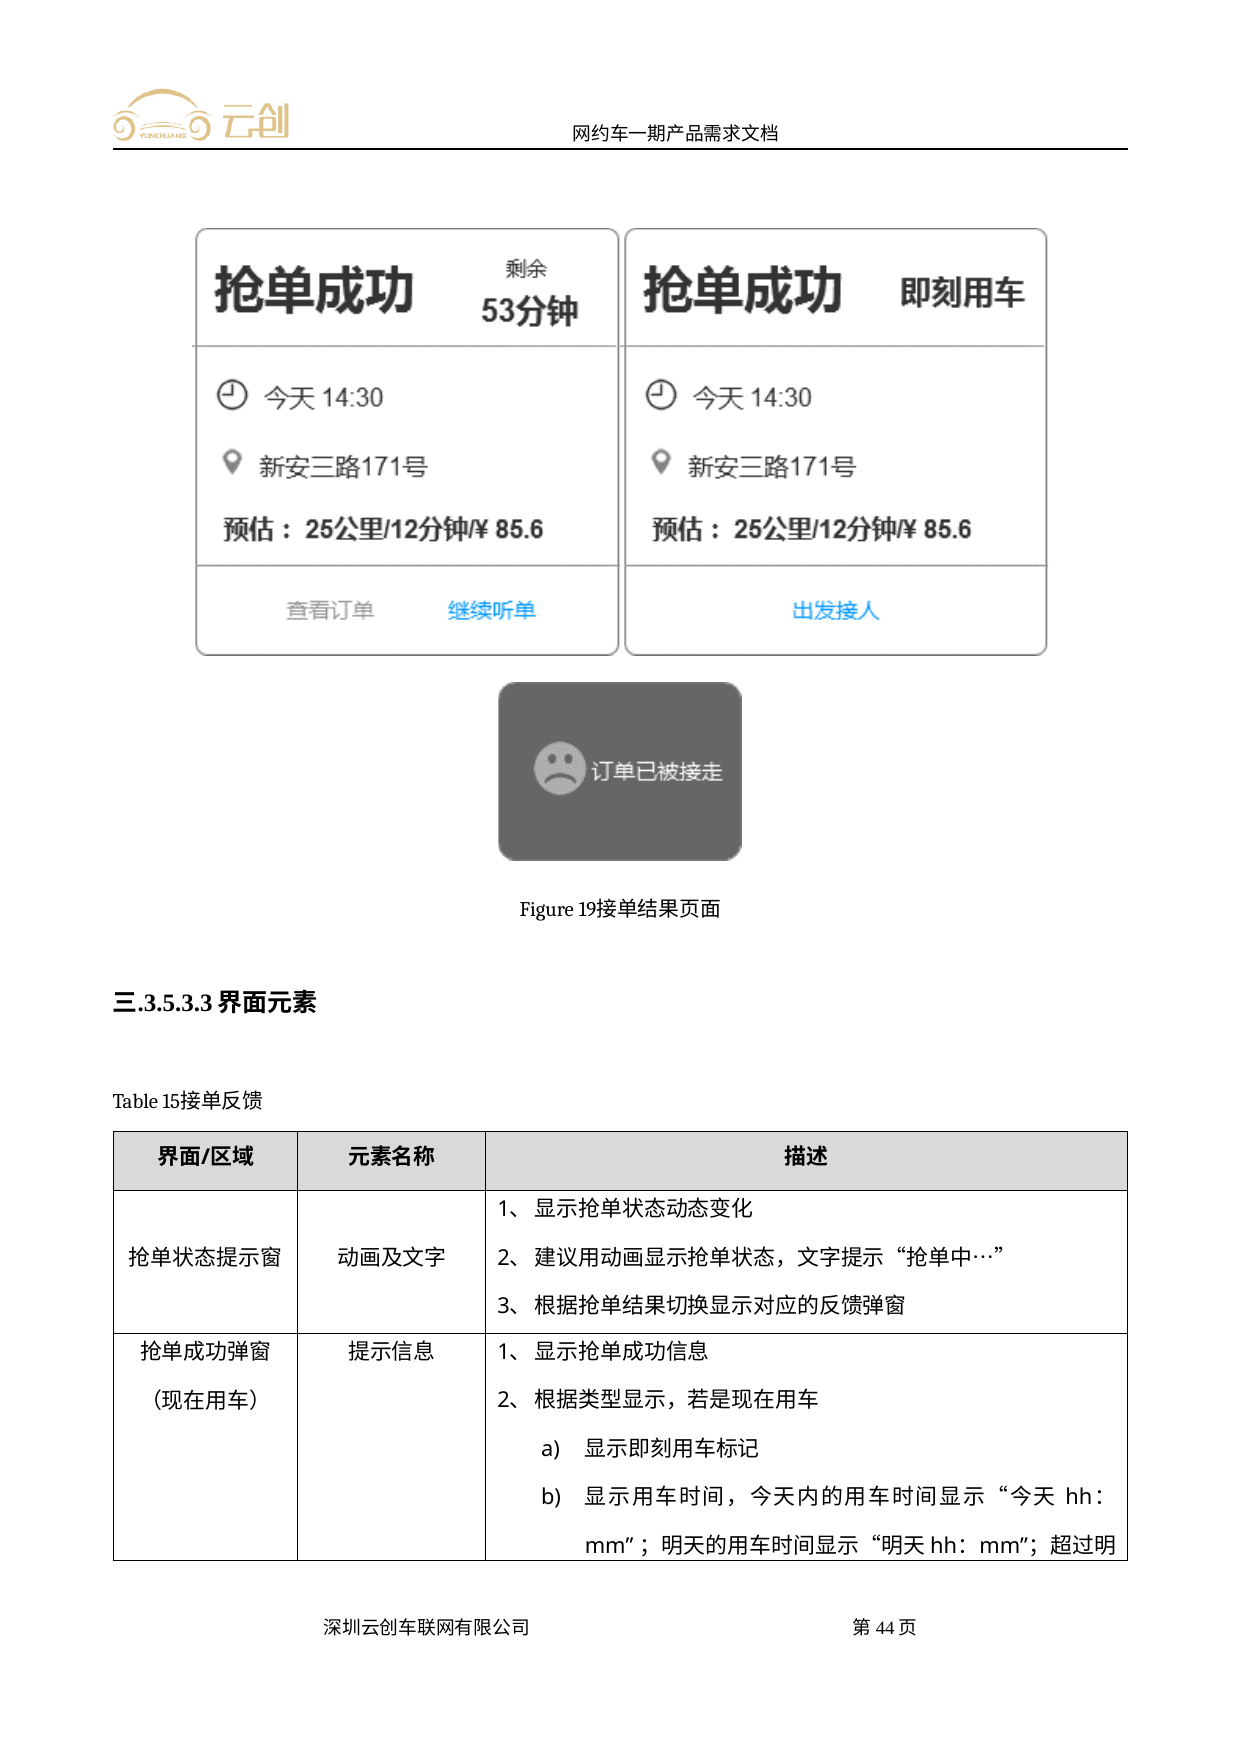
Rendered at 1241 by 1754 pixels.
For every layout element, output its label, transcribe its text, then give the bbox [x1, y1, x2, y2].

table_header 元素名称 [298, 1132, 485, 1190]
subtitle 界面元素 [112, 968, 1128, 1033]
table_cell 动画及文字 [298, 1191, 485, 1333]
table_cell 抢单成功弹窗（现在用车） [114, 1334, 297, 1560]
picture [498, 682, 742, 861]
table_header 描述 [486, 1132, 1127, 1190]
table_cell 显示抢单成功信息 根据类型显示，若是现在用车 显示即刻用车标记 显示用车时间，今天内的用车时间显示“今天 hh：mm” ；明天的用车时间显示“明天 hh：mm”；超过明天的显示“yyyy-mm-dd hh：mm” 显示上车地址，超出弹窗范围的以“…”显示 显示预估的里程、时长和费用 [486, 1334, 1127, 1560]
table_cell 提示信息 [298, 1334, 485, 1560]
picture [192, 228, 1049, 656]
table_header 界面/区域 [114, 1132, 297, 1190]
table_cell 抢单状态提示窗 [114, 1191, 297, 1333]
table_cell 显示抢单状态动态变化 建议用动画显示抢单状态，文字提示“抢单中…” 根据抢单结果切换显示对应的反馈弹窗 [486, 1191, 1127, 1333]
picture [112, 88, 289, 141]
